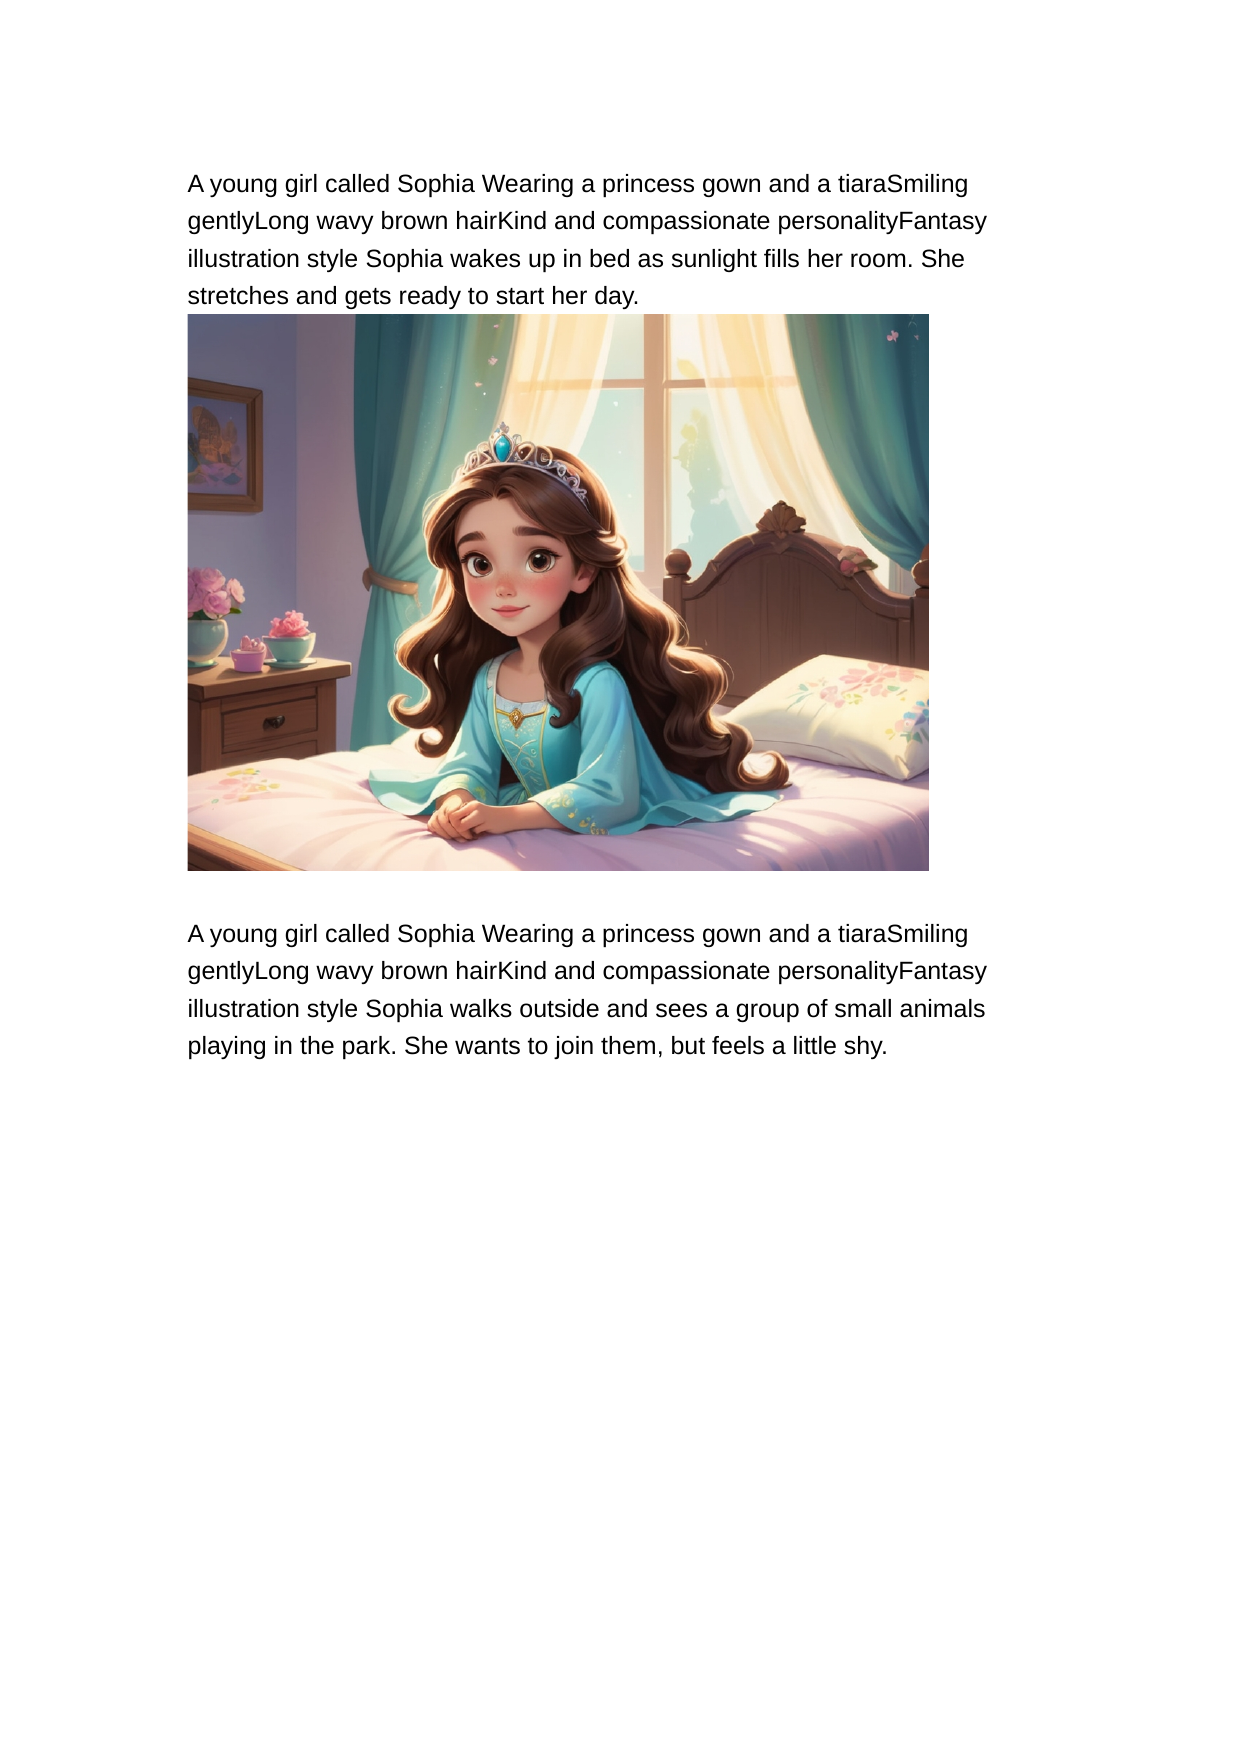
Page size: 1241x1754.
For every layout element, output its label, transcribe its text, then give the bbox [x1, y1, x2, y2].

text A young girl called Sophia Wearing a princess gown and a tiaraSmiling gentlyLong wavy brown hairKind and compassionate personalityFantasy illustration style Sophia walks outside and sees a group of small animals playing in the park. She wants to join them, but feels a little shy. [187, 914, 1053, 1064]
text A young girl called Sophia Wearing a princess gown and a tiaraSmiling gentlyLong wavy brown hairKind and compassionate personalityFantasy illustration style Sophia wakes up in bed as sunlight fills her room. She stretches and gets ready to start her day. [187, 164, 1053, 314]
picture [187, 314, 929, 871]
